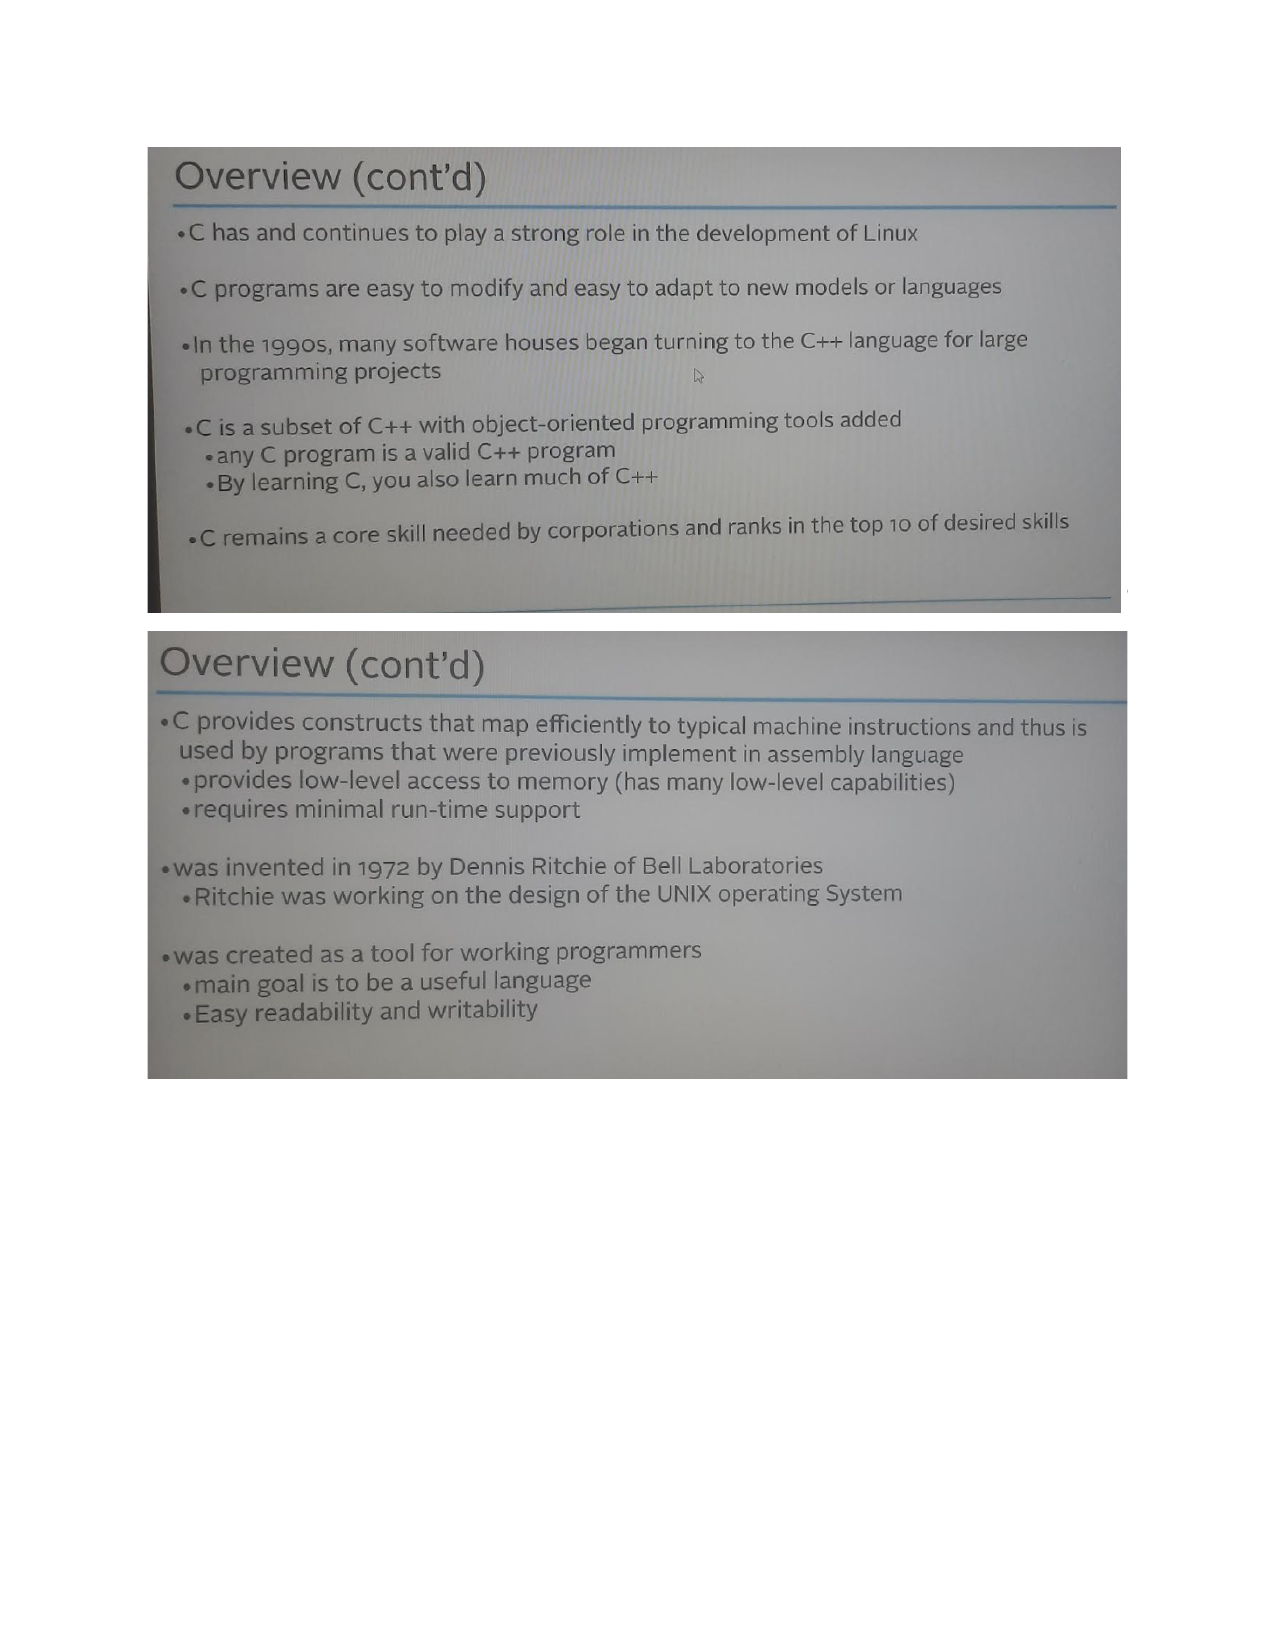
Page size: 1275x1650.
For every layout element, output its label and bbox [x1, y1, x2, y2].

picture [147, 147, 1128, 613]
picture [147, 631, 1128, 1079]
